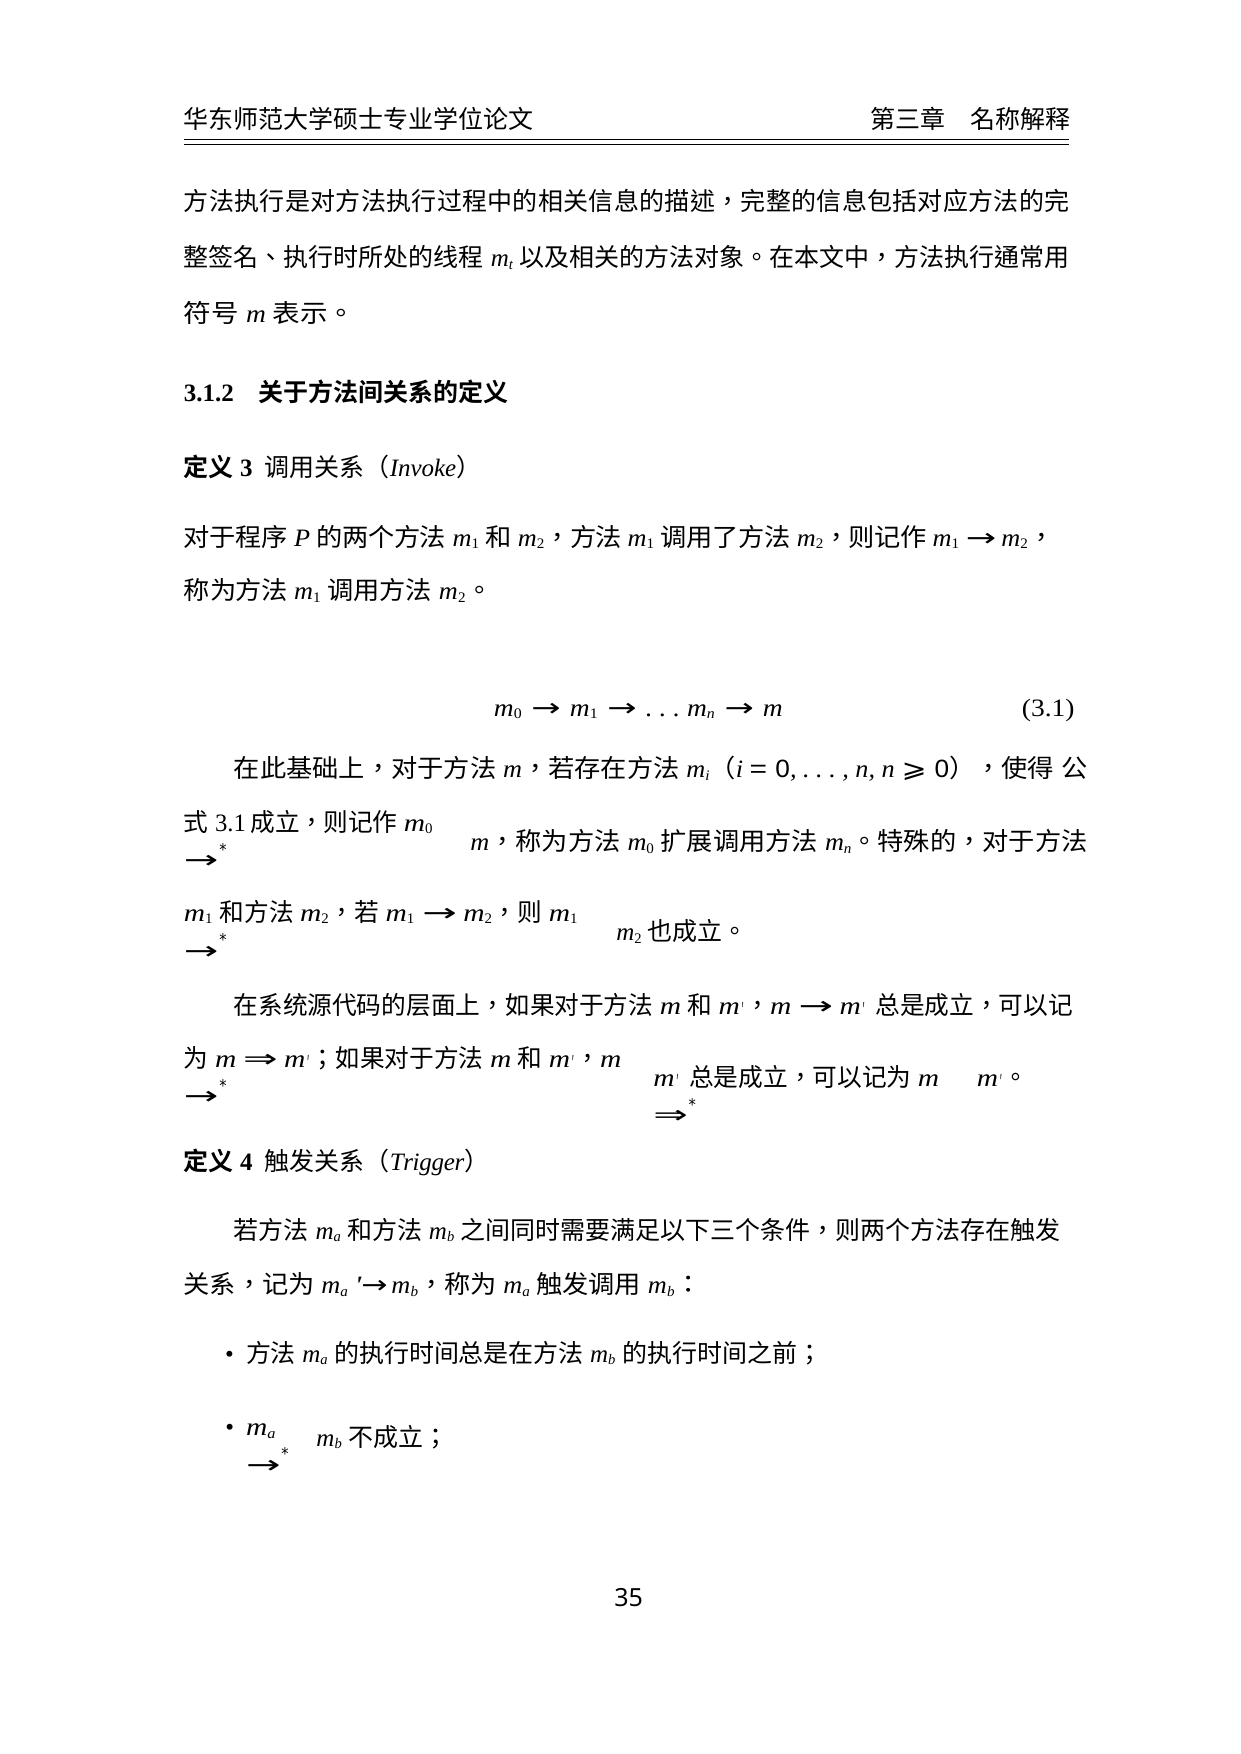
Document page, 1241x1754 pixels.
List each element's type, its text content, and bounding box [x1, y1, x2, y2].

text 在系统源代码的层面上，如果对于方法 m 和 m′，m → m′ 总是成立，可以记 [233, 987, 1188, 1021]
text m2 也成立。 [616, 914, 1188, 948]
text m1 和方法 m2，若 m1 → m2，则 m1 →∗ [184, 895, 601, 967]
subtitle 关于方法间关系的定义 [184, 375, 1188, 409]
text 若方法 ma 和方法 mb 之间同时需要满足以下三个条件，则两个方法存在触发关系，记为 ma '→ mb，称为 ma 触发调用 mb： [184, 1212, 1070, 1301]
text m，称为方法 m0 扩展调用方法 mn。特殊的，对于方法 [470, 824, 1188, 858]
text 对于程序 P 的两个方法 m1 和 m2，方法 m1 调用了方法 m2，则记作 m1 → m2，称为方法 m1 调用方法 m2。 [184, 519, 1070, 607]
list 方法 ma 的执行时间总是在方法 mb 的执行时间之前； [225, 1335, 1188, 1369]
text mb 不成立； [316, 1420, 1188, 1454]
text 在此基础上，对于方法 m，若存在方法 mi（i = 0, . . . , n, n ⩾ 0），使得 公 [233, 751, 1188, 785]
text 为 m ⇒ m′；如果对于方法 m 和 m′，m →∗ [184, 1040, 638, 1112]
text m′ 总是成立，可以记为 m ⇒∗ [653, 1059, 962, 1131]
list ma →∗ [225, 1409, 301, 1481]
text 方法执行是对方法执行过程中的相关信息的描述，完整的信息包括对应方法的完整签名、执行时所处的线程 mt 以及相关的方法对象。在本文中，方法执行通常用符号 m 表示。 [184, 184, 1070, 330]
text 定义 4 触发关系（Trigger） [184, 1143, 638, 1177]
text 式 3.1成立，则记作 m0 →∗ [184, 804, 455, 876]
text 定义 3 调用关系（Invoke） [184, 449, 1188, 484]
text m0 → m1 → . . . mn → m (3.1) [494, 690, 1188, 724]
text m′。 [977, 1059, 1188, 1094]
